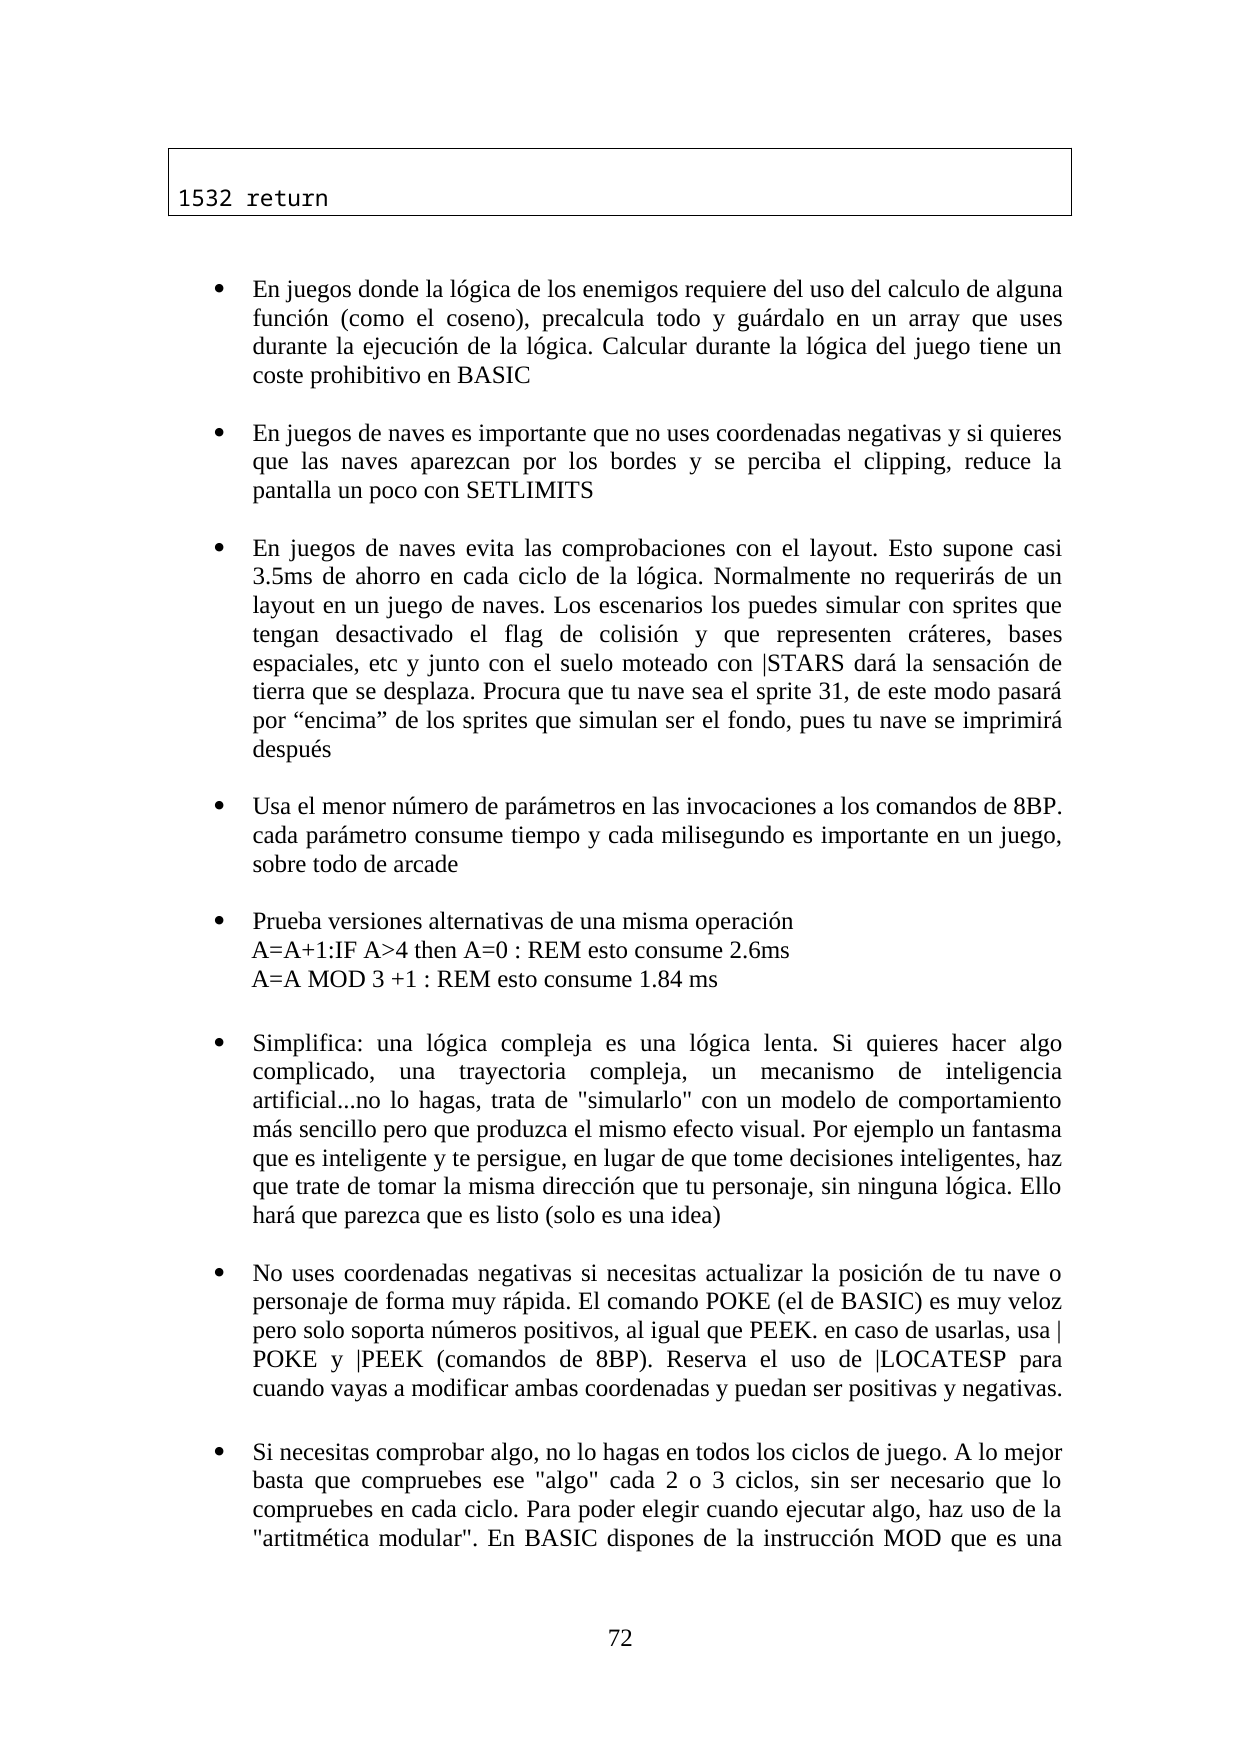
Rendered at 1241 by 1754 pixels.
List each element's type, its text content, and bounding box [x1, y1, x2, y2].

list Prueba versiones alternativas de una misma operación [215, 906, 1063, 935]
text 1532 return [169, 179, 1071, 215]
text A=A+1:IF A>4 then A=0 : REM esto consume 2.6ms [177, 935, 1063, 964]
list Usa el menor número de parámetros en las invocaciones a los comandos de 8BP. cada parámetro consume tiempo y cada milisegundo es importante en un juego, sobre todo de arcade [215, 791, 1063, 878]
list No uses coordenadas negativas si necesitas actualizar la posición de tu nave o personaje de forma muy rápida. El comando POKE (el de BASIC) es muy veloz pero solo soporta números positivos, al igual que PEEK. en caso de usarlas, usa |POKE y |PEEK (comandos de 8BP). Reserva el uso de |LOCATESP para cuando vayas a modificar ambas coordenadas y puedan ser positivas y negativas. [215, 1258, 1063, 1401]
list En juegos de naves es importante que no uses coordenadas negativas y si quieres que las naves aparezcan por los bordes y se perciba el clipping, reduce la pantalla un poco con SETLIMITS [215, 418, 1063, 504]
list Simplifica: una lógica compleja es una lógica lenta. Si quieres hacer algo complicado, una trayectoria compleja, un mecanismo de inteligencia artificial...no lo hagas, trata de "simularlo" con un modelo de comportamiento más sencillo pero que produzca el mismo efecto visual. Por ejemplo un fantasma que es inteligente y te persigue, en lugar de que tome decisiones inteligentes, haz que trate de tomar la misma dirección que tu personaje, sin ninguna lógica. Ello hará que parezca que es listo (solo es una idea) [215, 1028, 1063, 1229]
list En juegos donde la lógica de los enemigos requiere del uso del calculo de alguna función (como el coseno), precalcula todo y guárdalo en un array que uses durante la ejecución de la lógica. Calcular durante la lógica del juego tiene un coste prohibitivo en BASIC [215, 274, 1063, 389]
list En juegos de naves evita las comprobaciones con el layout. Esto supone casi 3.5ms de ahorro en cada ciclo de la lógica. Normalmente no requerirás de un layout en un juego de naves. Los escenarios los puedes simular con sprites que tengan desactivado el flag de colisión y que representen cráteres, bases espaciales, etc y junto con el suelo moteado con |STARS dará la sensación de tierra que se desplaza. Procura que tu nave sea el sprite 31, de este modo pasará por “encima” de los sprites que simulan ser el fondo, pues tu nave se imprimirá después [215, 533, 1063, 763]
text A=A MOD 3 +1 : REM esto consume 1.84 ms [177, 964, 1063, 993]
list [215, 1437, 1063, 1552]
